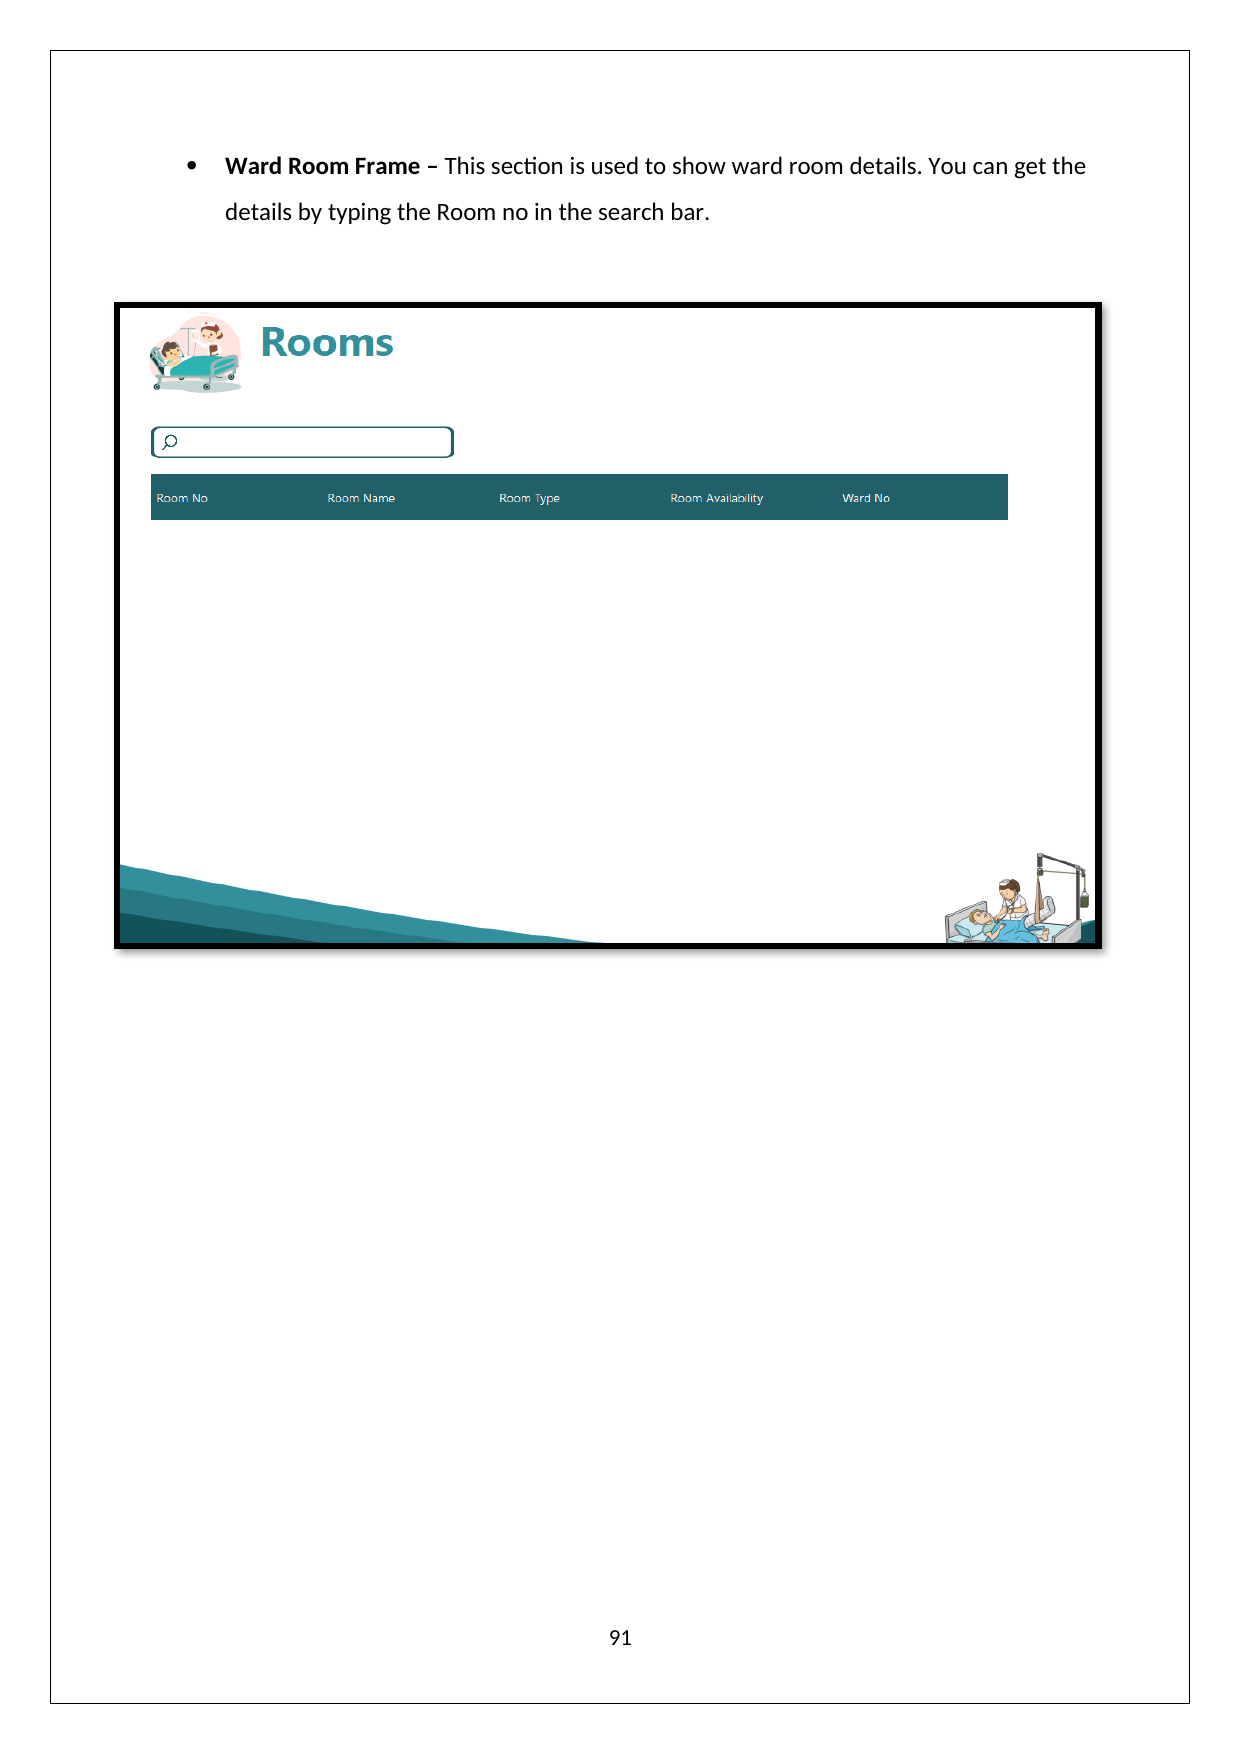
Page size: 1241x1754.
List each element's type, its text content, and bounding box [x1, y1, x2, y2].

list Ward Room Frame – This section is used to show ward room details. You can get the details by typing the Room no in the search bar. [187, 150, 1090, 226]
picture [120, 308, 1095, 943]
